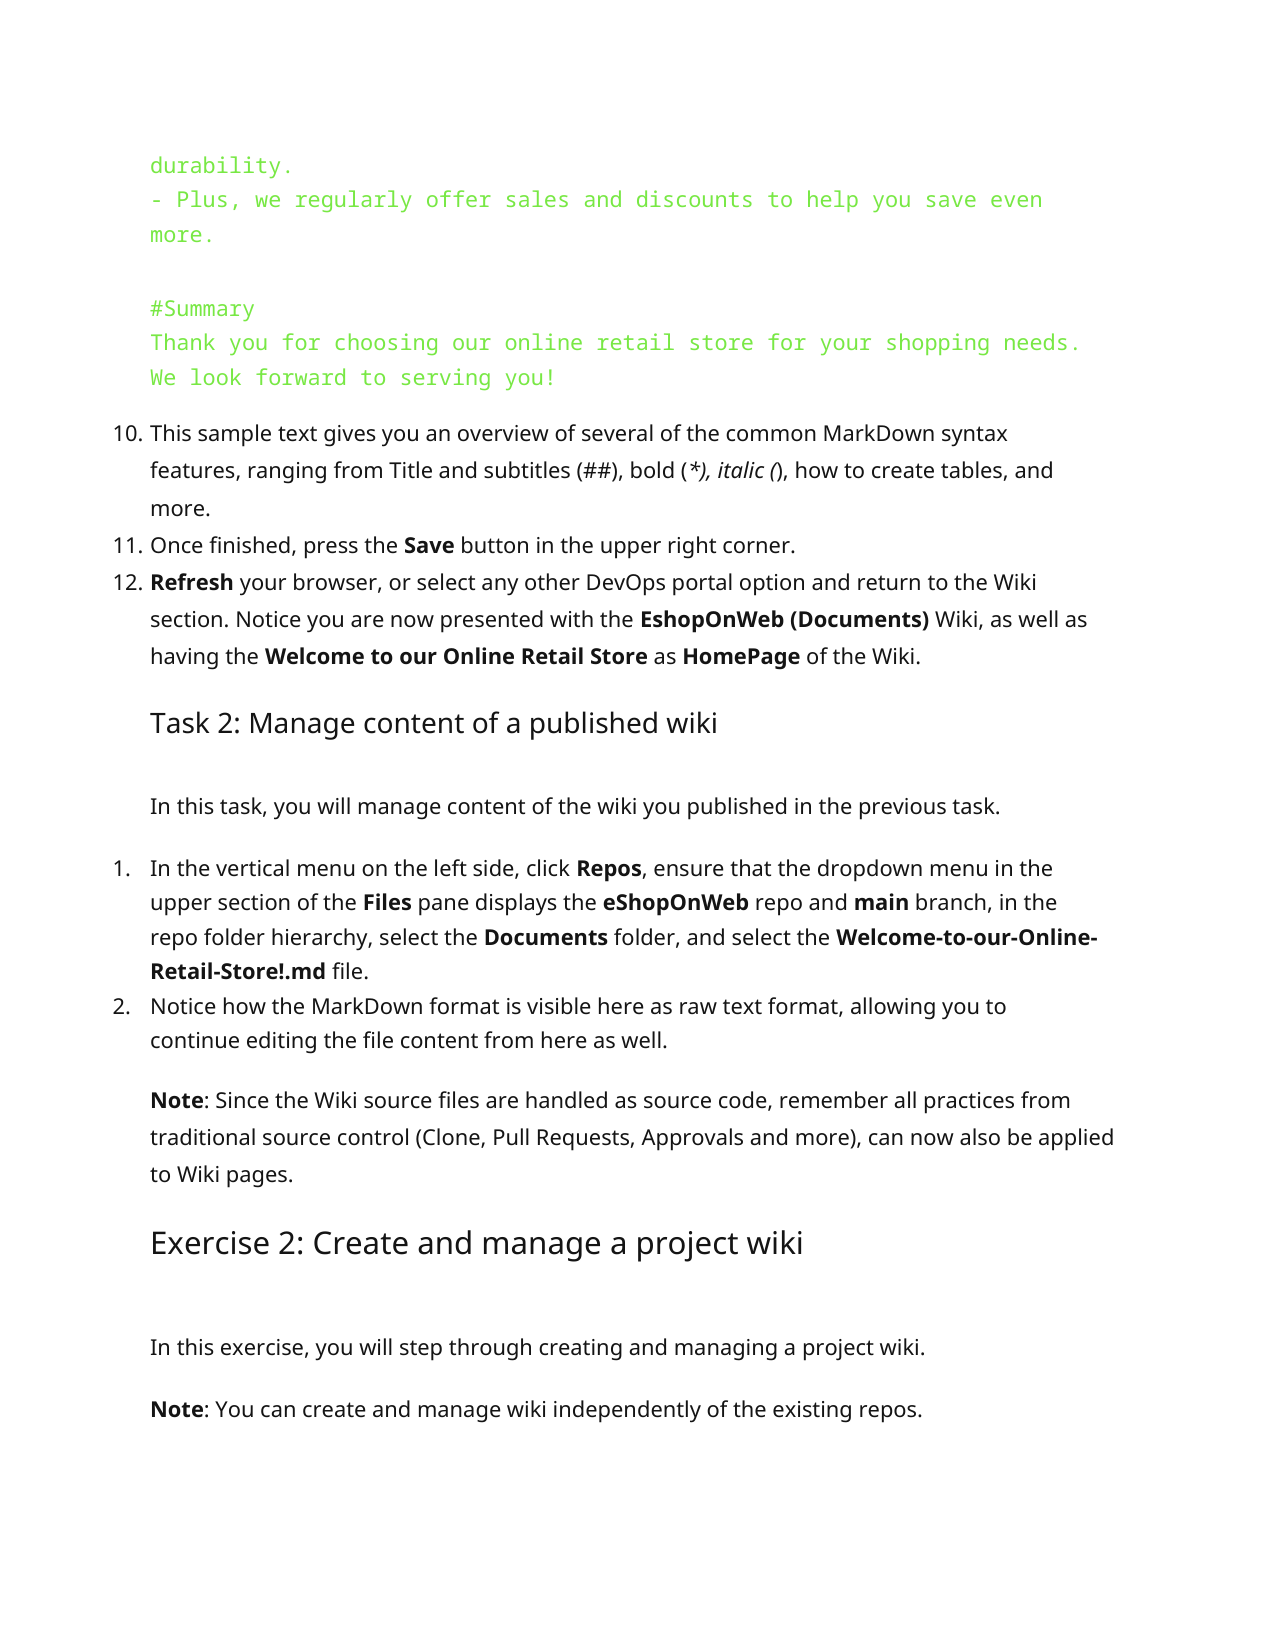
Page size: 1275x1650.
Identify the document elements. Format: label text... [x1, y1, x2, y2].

list Notice how the MarkDown format is visible here as raw text format, allowing you to continue editing the file content from here as well. [112, 991, 1100, 1055]
text Note: You can create and manage wiki independently of the existing repos. [150, 1394, 1125, 1423]
text In this exercise, you will step through creating and managing a project wiki. [150, 1331, 1125, 1361]
list Refresh your browser, or select any other DevOps portal option and return to the Wiki section. Notice you are now presented with the EshopOnWeb (Documents) Wiki, as well as having the Welcome to our Online Retail Store as HomePage of the Wiki. [112, 567, 1100, 671]
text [150, 150, 1100, 392]
subtitle Exercise 2: Create and manage a project wiki [150, 1221, 1125, 1264]
list This sample text gives you an overview of several of the common MarkDown syntax features, ranging from Title and subtitles (##), bold (*), italic (), how to create tables, and more. [112, 418, 1100, 522]
list Once finished, press the Save button in the upper right corner. [112, 530, 1100, 559]
text Note: Since the Wiki source files are handled as source code, remember all practices from traditional source control (Clone, Pull Requests, Approvals and more), can now also be applied to Wiki pages. [150, 1085, 1125, 1189]
list In the vertical menu on the left side, click Repos, ensure that the dropdown menu in the upper section of the Files pane displays the eShopOnWeb repo and main branch, in the repo folder hierarchy, select the Documents folder, and select the Welcome-to-our-Online-Retail-Store!.md file. [112, 853, 1100, 986]
subtitle Task 2: Manage content of a published wiki [150, 703, 1125, 742]
text In this task, you will manage content of the wiki you published in the previous task. [150, 791, 1125, 820]
